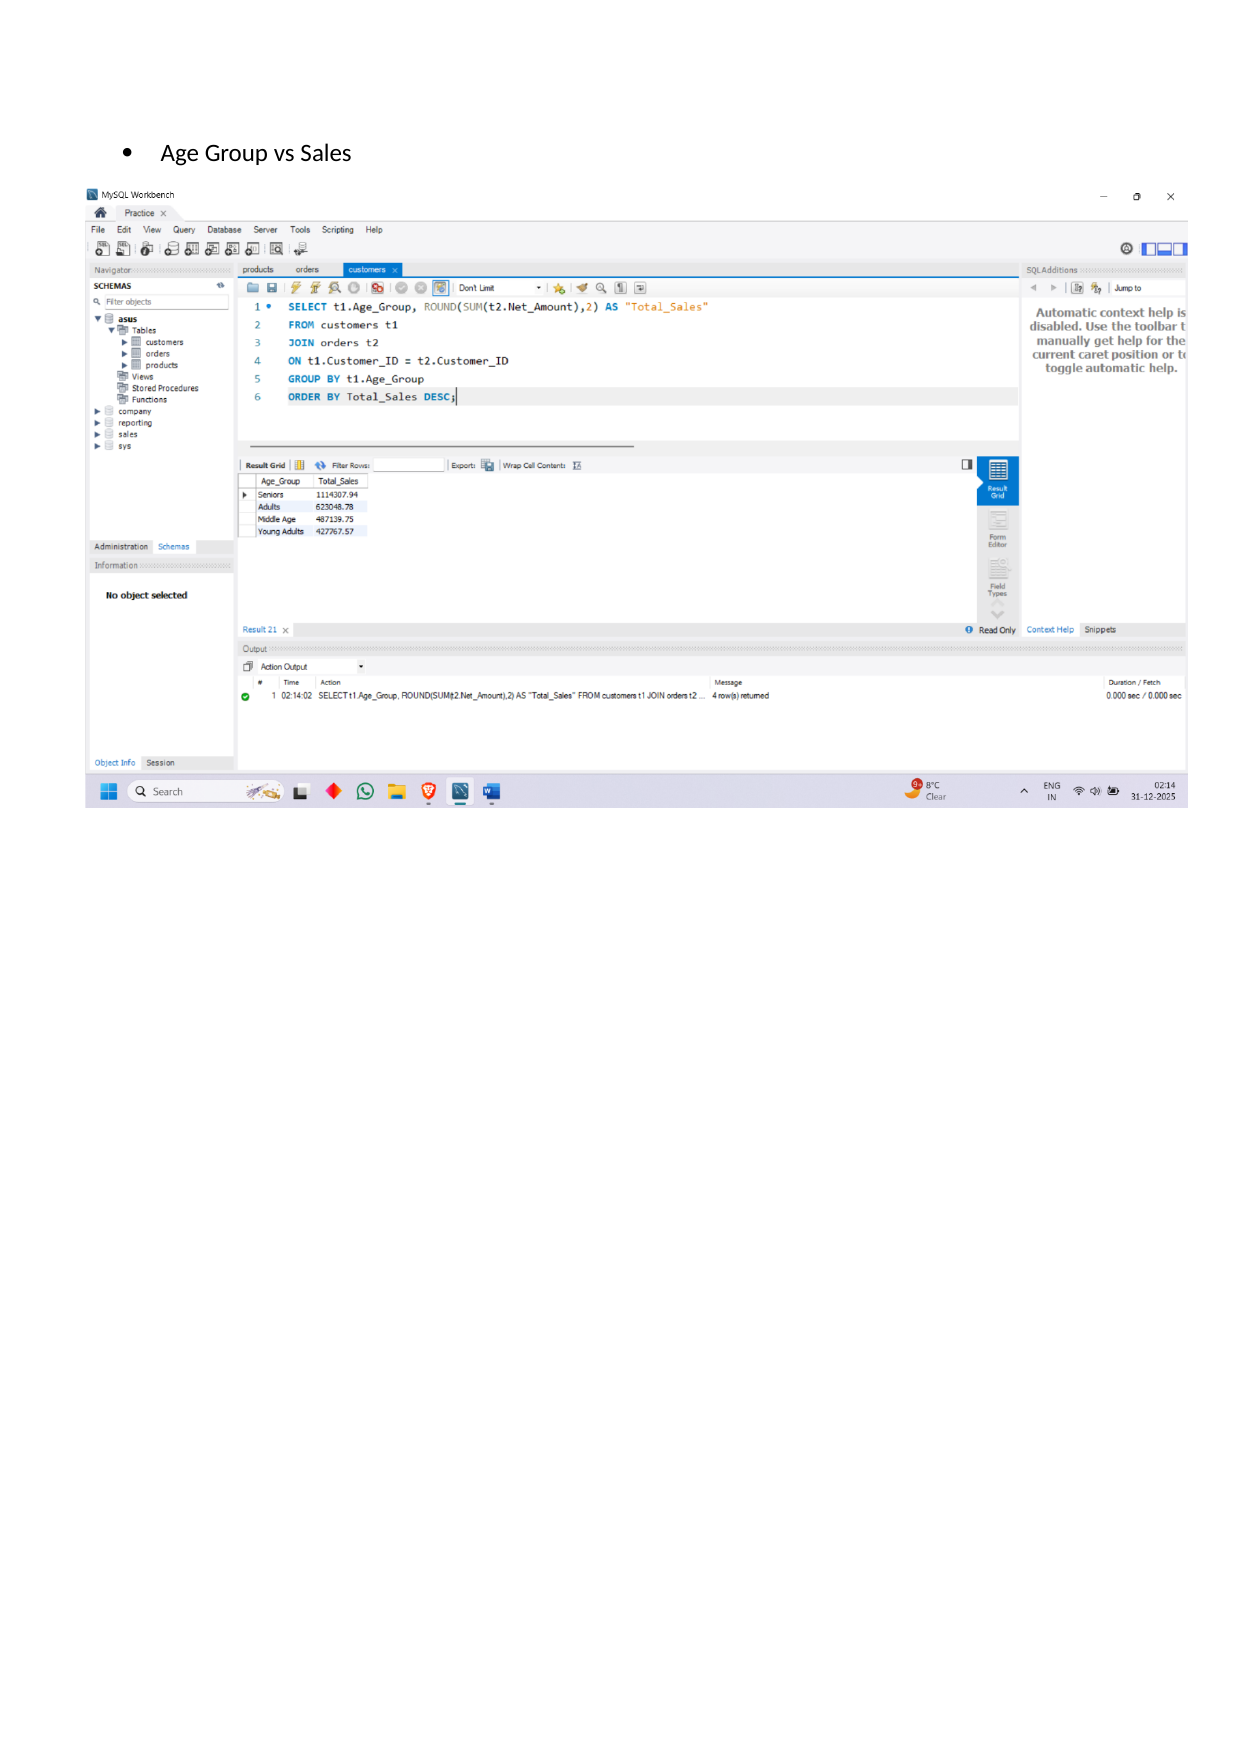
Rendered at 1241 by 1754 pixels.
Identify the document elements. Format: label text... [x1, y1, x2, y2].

picture [85, 187, 1188, 808]
list Age Group vs Sales [123, 137, 1188, 168]
